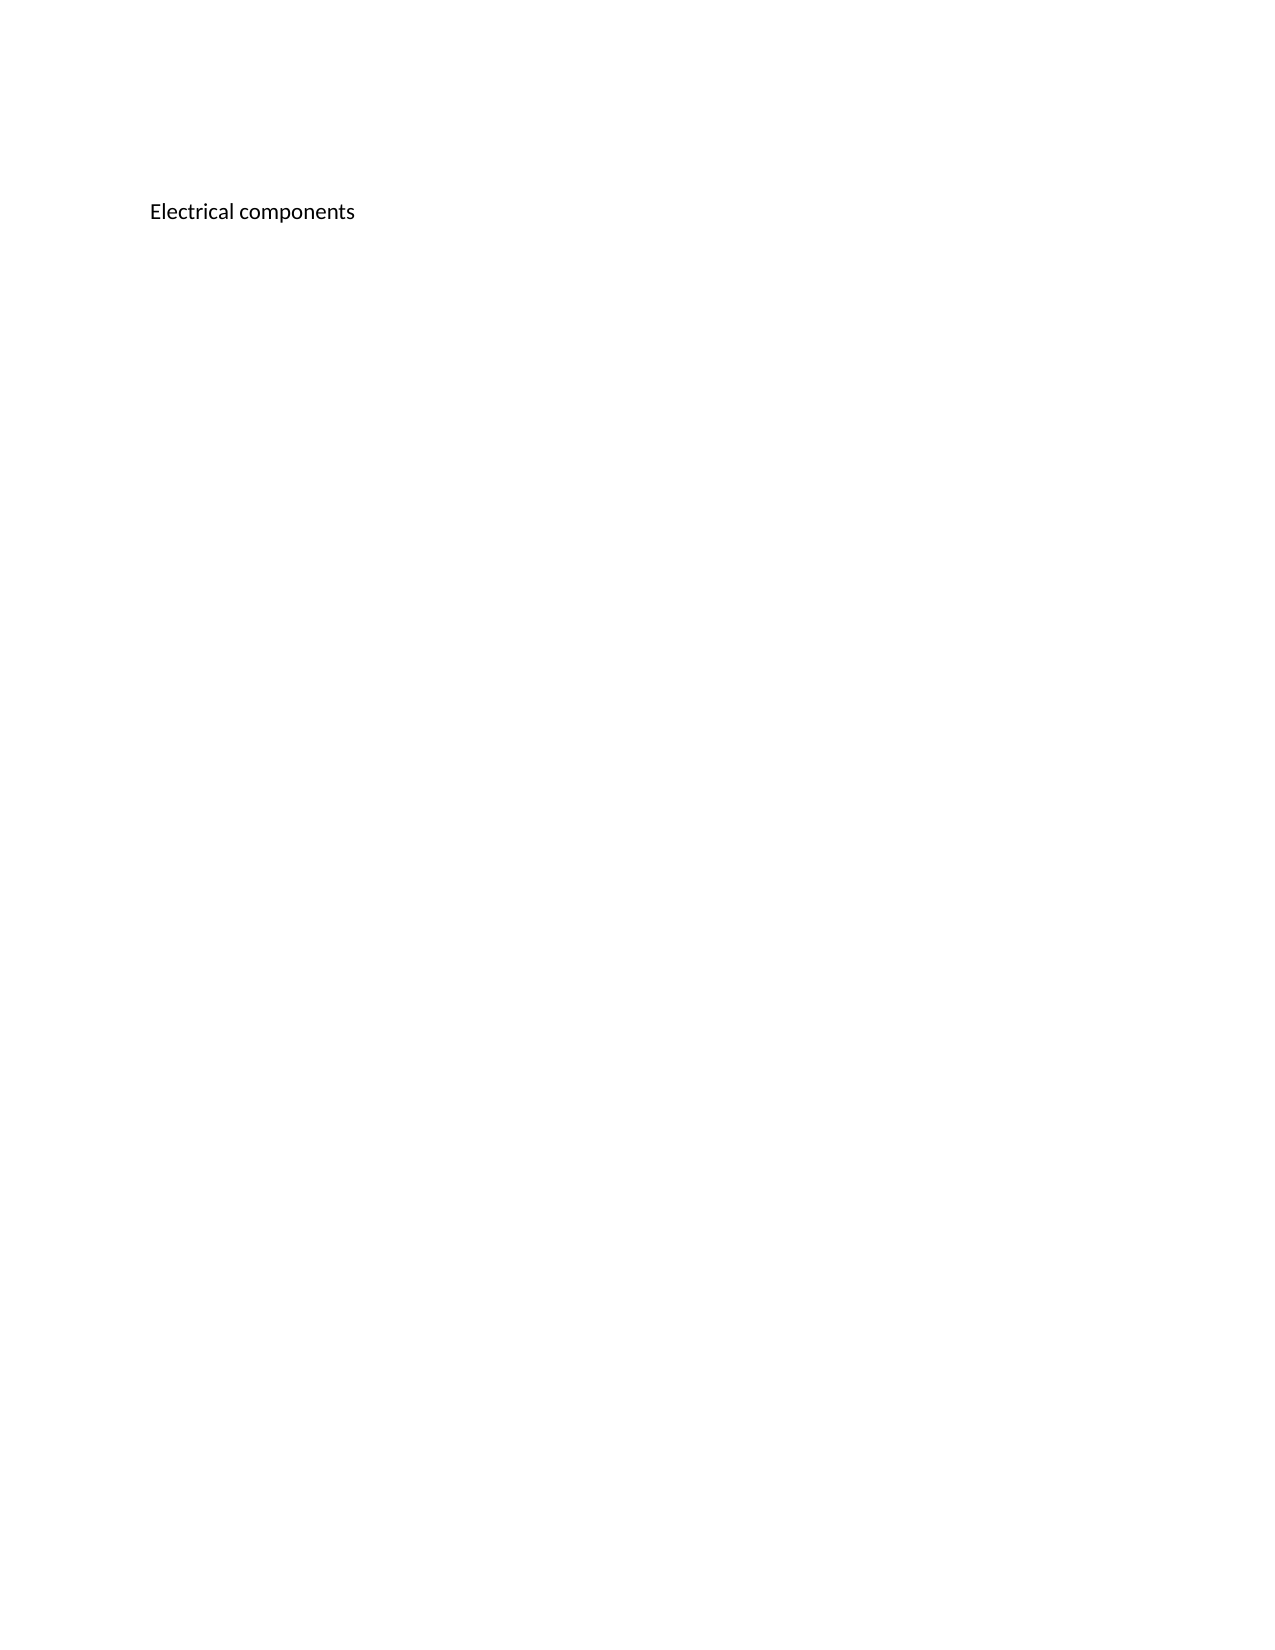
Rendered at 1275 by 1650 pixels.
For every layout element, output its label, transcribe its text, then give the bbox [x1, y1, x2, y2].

text Electrical components [150, 197, 1125, 225]
